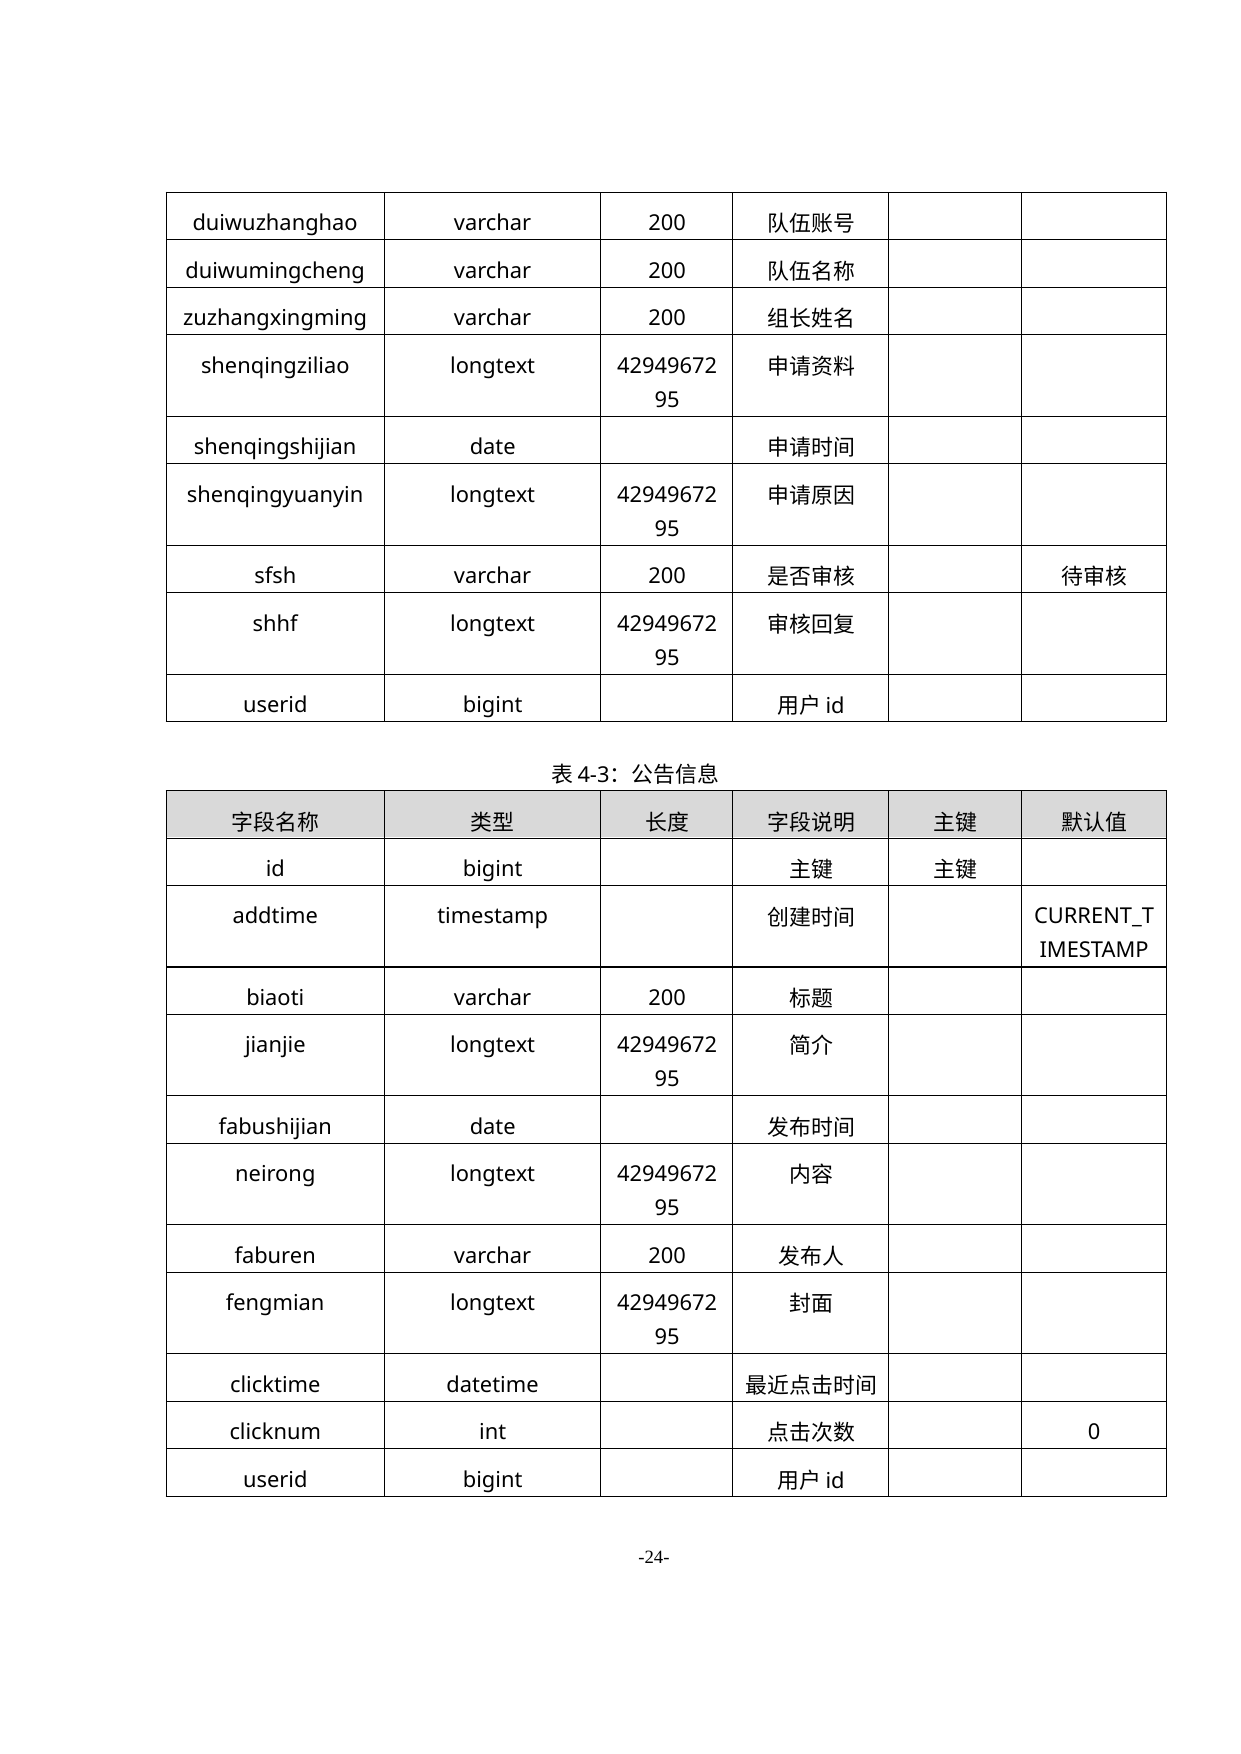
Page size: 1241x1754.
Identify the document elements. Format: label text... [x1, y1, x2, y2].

table_cell shenqingziliao [167, 335, 384, 416]
table_cell [1022, 593, 1166, 673]
table_cell sfsh [167, 546, 384, 592]
table_cell faburen [167, 1225, 384, 1272]
table_cell 4294967295 [601, 1144, 732, 1224]
table_cell 待审核 [1022, 546, 1166, 592]
table_cell [889, 417, 1021, 463]
table_cell 200 [601, 546, 732, 592]
table_cell CURRENT_TIMESTAMP [1022, 886, 1166, 966]
table_cell shenqingyuanyin [167, 464, 384, 544]
table_cell varchar [385, 193, 600, 239]
table_cell [1022, 1096, 1166, 1143]
table_cell [1022, 193, 1166, 239]
table_cell [889, 593, 1021, 673]
table_cell date [385, 1096, 600, 1143]
table_cell 0 [1022, 1402, 1166, 1448]
table_cell bigint [385, 839, 600, 885]
table_cell longtext [385, 464, 600, 544]
table_cell [1022, 240, 1166, 287]
table_cell 200 [601, 193, 732, 239]
table_cell jianjie [167, 1015, 384, 1095]
table_cell [601, 1354, 732, 1401]
table_cell [601, 839, 732, 885]
table_cell [601, 1096, 732, 1143]
table_header 主键 [889, 791, 1021, 837]
table_cell [1022, 417, 1166, 463]
table_cell longtext [385, 1144, 600, 1224]
table_cell 用户id [733, 675, 888, 721]
table_cell 主键 [889, 839, 1021, 885]
table_cell datetime [385, 1354, 600, 1401]
table_cell duiwumingcheng [167, 240, 384, 287]
table_cell [1022, 288, 1166, 334]
table_cell [889, 1449, 1021, 1496]
table_cell zuzhangxingming [167, 288, 384, 334]
table_cell 发布人 [733, 1225, 888, 1272]
table_cell [889, 1096, 1021, 1143]
table_cell varchar [385, 968, 600, 1014]
table_cell fabushijian [167, 1096, 384, 1143]
table_cell 用户id [733, 1449, 888, 1496]
table_cell neirong [167, 1144, 384, 1224]
table_cell longtext [385, 335, 600, 416]
table_cell [1022, 1273, 1166, 1353]
table_cell timestamp [385, 886, 600, 966]
table_cell [889, 1225, 1021, 1272]
table_cell [889, 464, 1021, 544]
table_cell longtext [385, 1273, 600, 1353]
table_cell varchar [385, 288, 600, 334]
table_cell 主键 [733, 839, 888, 885]
table_cell [601, 675, 732, 721]
table_cell [889, 335, 1021, 416]
table_cell [1022, 1449, 1166, 1496]
table_cell biaoti [167, 968, 384, 1014]
table_cell 发布时间 [733, 1096, 888, 1143]
table_cell bigint [385, 1449, 600, 1496]
table_cell addtime [167, 886, 384, 966]
table_cell [1022, 968, 1166, 1014]
table_cell 200 [601, 240, 732, 287]
table_cell 4294967295 [601, 1273, 732, 1353]
table_cell shenqingshijian [167, 417, 384, 463]
table_cell 4294967295 [601, 335, 732, 416]
table_cell int [385, 1402, 600, 1448]
table_cell [1022, 1354, 1166, 1401]
table_cell fengmian [167, 1273, 384, 1353]
table_cell 最近点击时间 [733, 1354, 888, 1401]
table_cell [889, 1144, 1021, 1224]
table_cell [601, 1449, 732, 1496]
table_cell 申请资料 [733, 335, 888, 416]
table_cell clicknum [167, 1402, 384, 1448]
table_cell clicktime [167, 1354, 384, 1401]
table_cell 队伍账号 [733, 193, 888, 239]
table_header 长度 [601, 791, 732, 837]
table_cell [889, 1015, 1021, 1095]
table_cell 审核回复 [733, 593, 888, 673]
table_cell 组长姓名 [733, 288, 888, 334]
table_cell duiwuzhanghao [167, 193, 384, 239]
table_cell [601, 1402, 732, 1448]
table_header 类型 [385, 791, 600, 837]
table_cell [889, 968, 1021, 1014]
table_cell 内容 [733, 1144, 888, 1224]
table_cell 点击次数 [733, 1402, 888, 1448]
table_cell 4294967295 [601, 1015, 732, 1095]
table_cell [889, 288, 1021, 334]
table_cell [1022, 675, 1166, 721]
table_cell 4294967295 [601, 464, 732, 544]
table_cell 申请时间 [733, 417, 888, 463]
table_cell bigint [385, 675, 600, 721]
table_cell varchar [385, 1225, 600, 1272]
table_header 字段说明 [733, 791, 888, 837]
table_header 默认值 [1022, 791, 1166, 837]
table_cell [1022, 1144, 1166, 1224]
table_cell [601, 417, 732, 463]
table_cell [1022, 335, 1166, 416]
table_cell 队伍名称 [733, 240, 888, 287]
table_header 字段名称 [167, 791, 384, 837]
table_cell 是否审核 [733, 546, 888, 592]
table_cell [889, 675, 1021, 721]
table_cell 创建时间 [733, 886, 888, 966]
table_cell 封面 [733, 1273, 888, 1353]
table_cell [1022, 464, 1166, 544]
table_cell longtext [385, 1015, 600, 1095]
table_cell 4294967295 [601, 593, 732, 673]
table_cell varchar [385, 546, 600, 592]
table_cell [889, 546, 1021, 592]
table_cell [889, 193, 1021, 239]
table_cell userid [167, 675, 384, 721]
table_cell [889, 1402, 1021, 1448]
table_cell 简介 [733, 1015, 888, 1095]
text 表4-3：公告信息 [177, 756, 1092, 790]
table_cell [889, 1273, 1021, 1353]
table_cell date [385, 417, 600, 463]
table_cell [1022, 1015, 1166, 1095]
table_cell userid [167, 1449, 384, 1496]
table_cell 200 [601, 968, 732, 1014]
table_cell id [167, 839, 384, 885]
table_cell [1022, 839, 1166, 885]
table_cell 标题 [733, 968, 888, 1014]
table_cell [889, 240, 1021, 287]
table_cell [601, 886, 732, 966]
table_cell [889, 1354, 1021, 1401]
table_cell varchar [385, 240, 600, 287]
table_cell 申请原因 [733, 464, 888, 544]
table_cell shhf [167, 593, 384, 673]
table_cell [889, 886, 1021, 966]
table_cell 200 [601, 288, 732, 334]
table_cell 200 [601, 1225, 732, 1272]
table_cell [1022, 1225, 1166, 1272]
table_cell longtext [385, 593, 600, 673]
